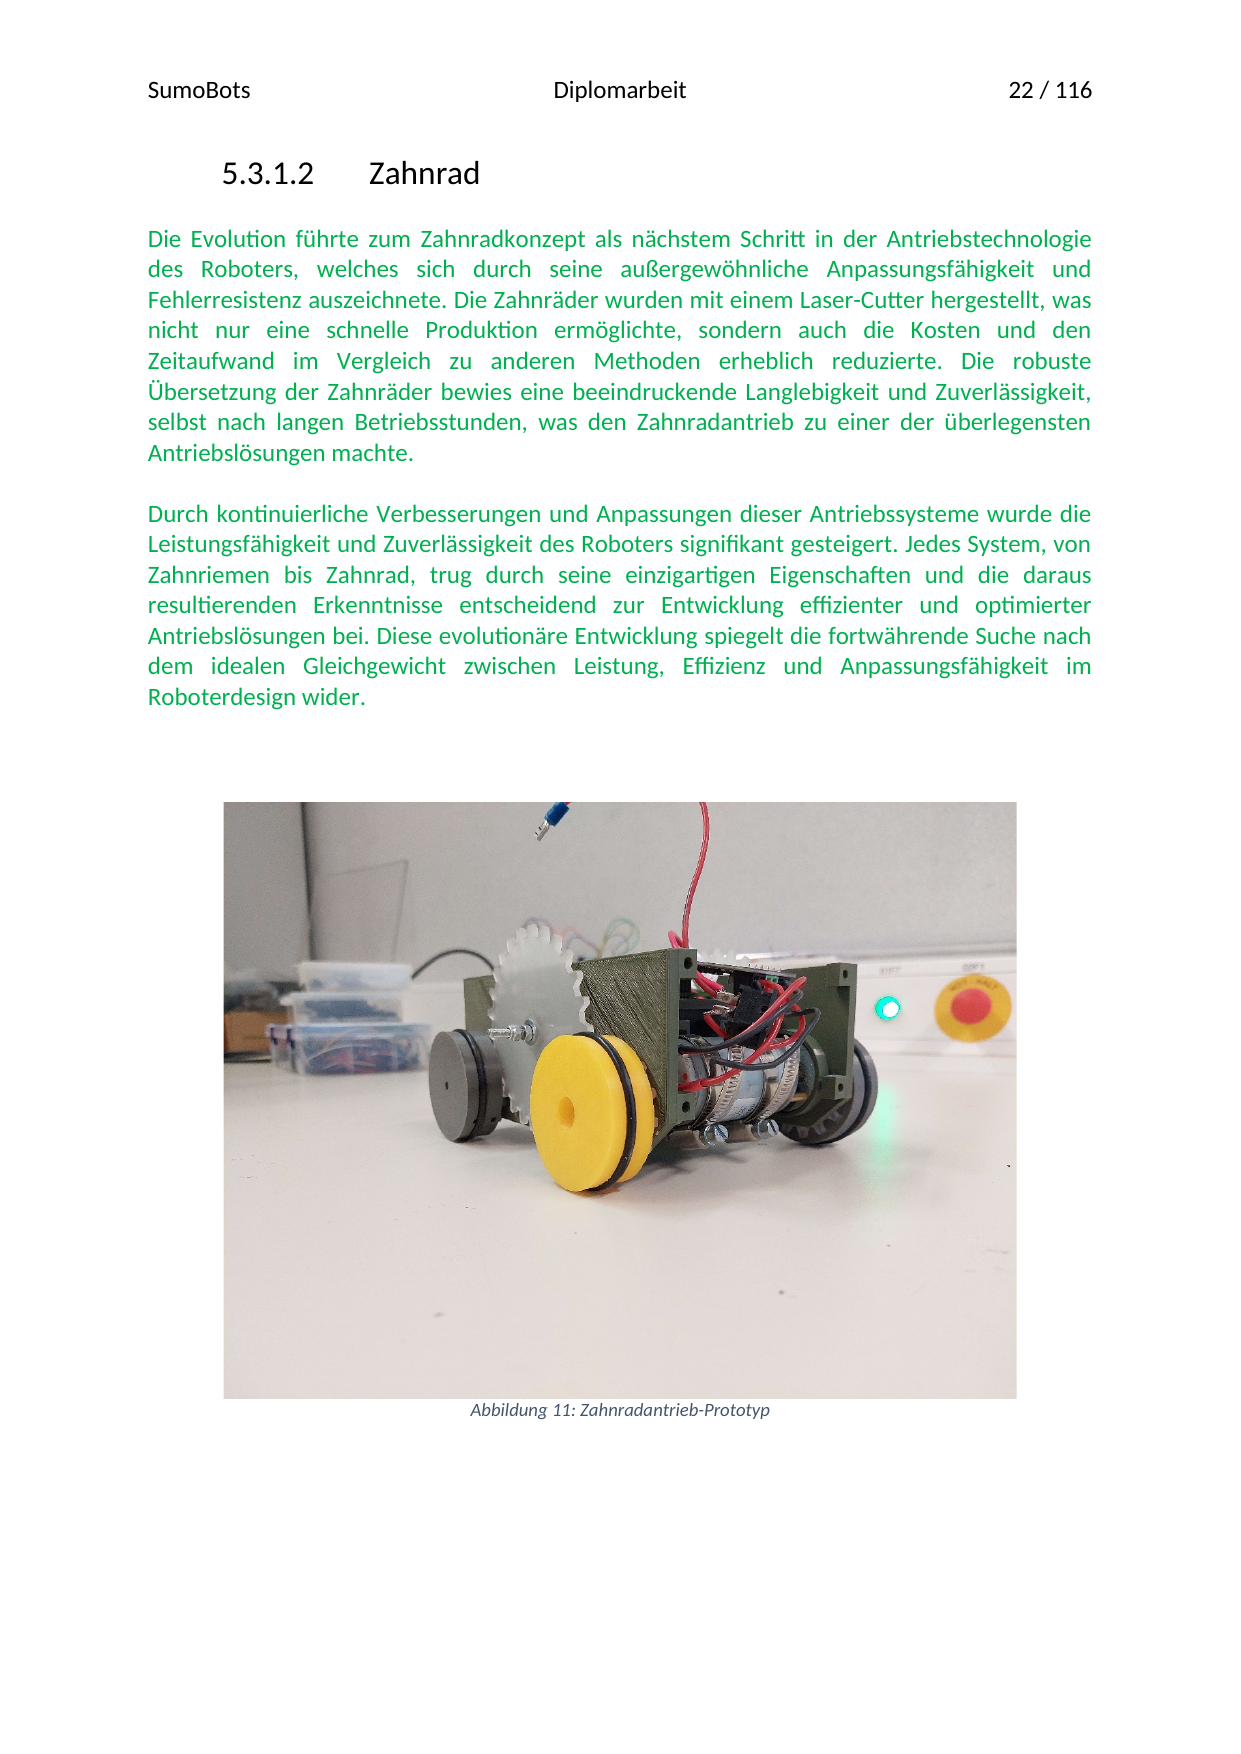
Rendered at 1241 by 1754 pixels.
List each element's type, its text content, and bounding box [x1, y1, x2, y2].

text Die Evolution führte zum Zahnradkonzept als nächstem Schritt in der Antriebstechnologie des Roboters, welches sich durch seine außergewöhnliche Anpassungsfähigkeit und Fehlerresistenz auszeichnete. Die Zahnräder wurden mit einem Laser-Cutter hergestellt, was nicht nur eine schnelle Produktion ermöglichte, sondern auch die Kosten und den Zeitaufwand im Vergleich zu anderen Methoden erheblich reduzierte. Die robuste Übersetzung der Zahnräder bewies eine beeindruckende Langlebigkeit und Zuverlässigkeit, selbst nach langen Betriebsstunden, was den Zahnradantrieb zu einer der überlegensten Antriebslösungen machte. [148, 223, 1093, 467]
text Abbildung 11: Zahnradantrieb-Prototyp [148, 1398, 1093, 1421]
text Durch kontinuierliche Verbesserungen und Anpassungen dieser Antriebssysteme wurde die Leistungsfähigkeit und Zuverlässigkeit des Roboters signifikant gesteigert. Jedes System, von Zahnriemen bis Zahnrad, trug durch seine einzigartigen Eigenschaften und die daraus resultierenden Erkenntnisse entscheidend zur Entwicklung effizienter und optimierter Antriebslösungen bei. Diese evolutionäre Entwicklung spiegelt die fortwährende Suche nach dem idealen Gleichgewicht zwischen Leistung, Effizienz und Anpassungsfähigkeit im Roboterdesign wider. [148, 498, 1093, 711]
subtitle Zahnrad [221, 152, 1093, 192]
picture [223, 802, 1017, 1399]
